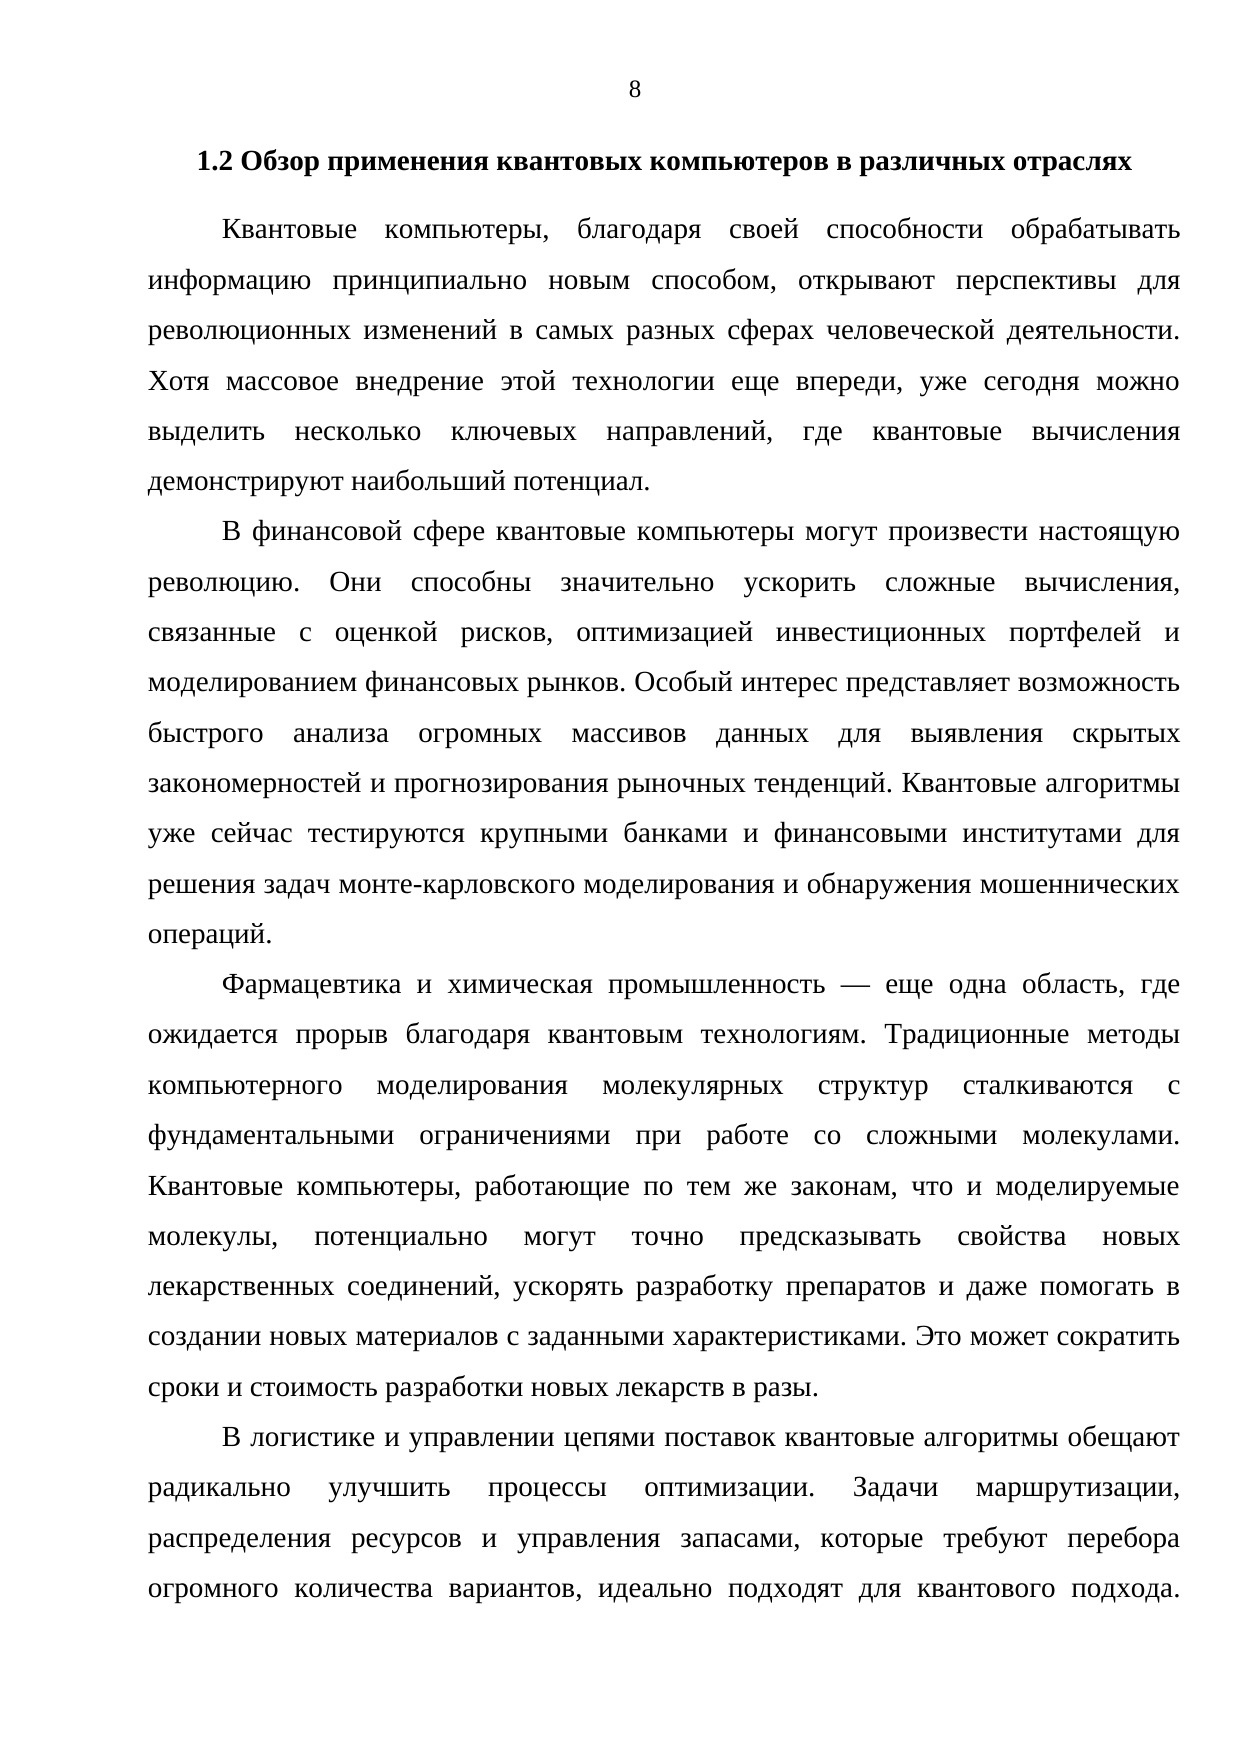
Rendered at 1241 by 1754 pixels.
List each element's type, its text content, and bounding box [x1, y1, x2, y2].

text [148, 1419, 1181, 1604]
text Квантовые компьютеры, благодаря своей способности обрабатывать информацию принципиально новым способом, открывают перспективы для революционных изменений в самых разных сферах человеческой деятельности. Хотя массовое внедрение этой технологии еще впереди, уже сегодня можно выделить несколько ключевых направлений, где квантовые вычисления демонстрируют наибольший потенциал. [148, 212, 1181, 497]
text Фармацевтика и химическая промышленность — еще одна область, где ожидается прорыв благодаря квантовым технологиям. Традиционные методы компьютерного моделирования молекулярных структур сталкиваются с фундаментальными ограничениями при работе со сложными молекулами. Квантовые компьютеры, работающие по тем же законам, что и моделируемые молекулы, потенциально могут точно предсказывать свойства новых лекарственных соединений, ускорять разработку препаратов и даже помогать в создании новых материалов с заданными характеристиками. Это может сократить сроки и стоимость разработки новых лекарств в разы. [148, 966, 1181, 1402]
subtitle 1.2 Обзор применения квантовых компьютеров в различных отраслях [148, 143, 1181, 177]
text В финансовой сфере квантовые компьютеры могут произвести настоящую революцию. Они способны значительно ускорить сложные вычисления, связанные с оценкой рисков, оптимизацией инвестиционных портфелей и моделированием финансовых рынков. Особый интерес представляет возможность быстрого анализа огромных массивов данных для выявления скрытых закономерностей и прогнозирования рыночных тенденций. Квантовые алгоритмы уже сейчас тестируются крупными банками и финансовыми институтами для решения задач монте-карловского моделирования и обнаружения мошеннических операций. [148, 513, 1181, 949]
